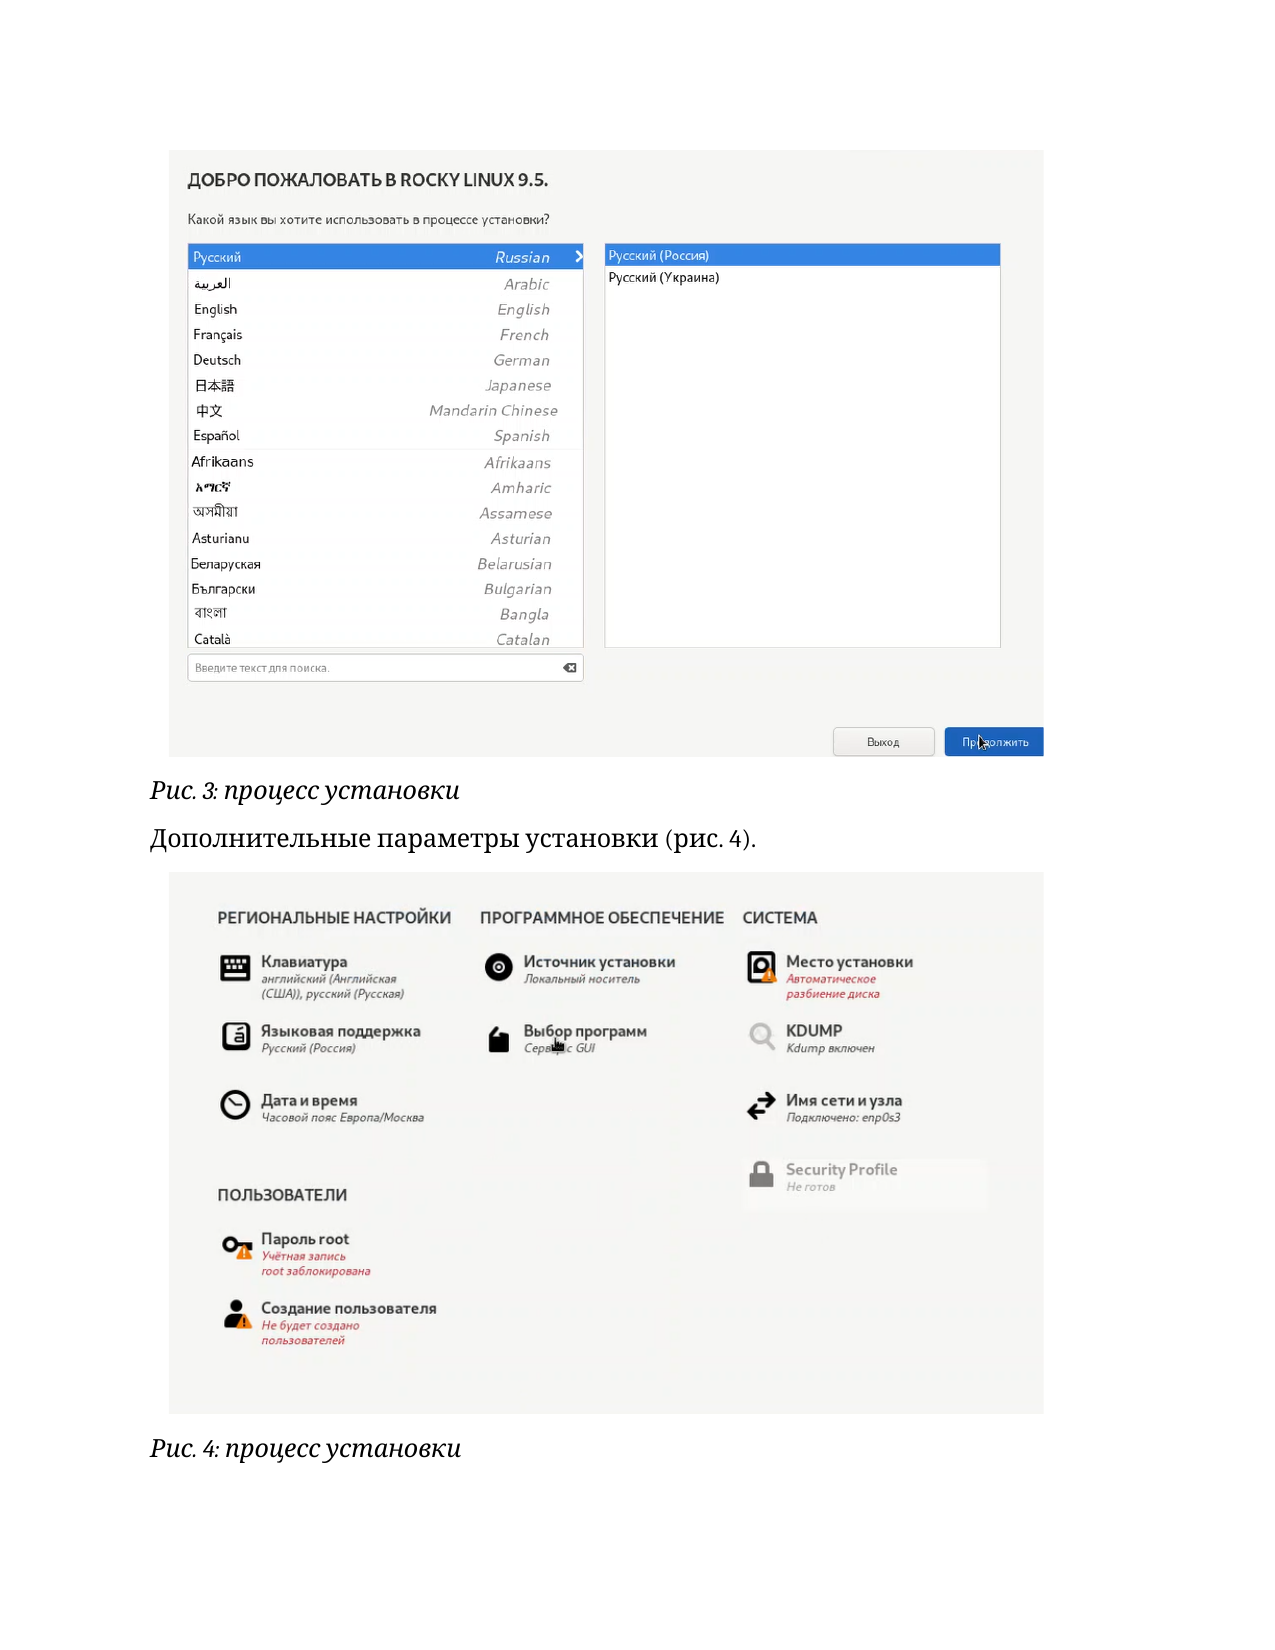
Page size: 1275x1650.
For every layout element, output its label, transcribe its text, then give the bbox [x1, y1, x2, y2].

text Рис. 4: процесс установки [150, 1435, 1125, 1463]
picture [168, 150, 1044, 757]
picture [168, 872, 1044, 1414]
text Рис. 3: процесс установки [150, 777, 1125, 806]
text Дополнительные параметры установки (рис. 4). [150, 825, 1125, 853]
